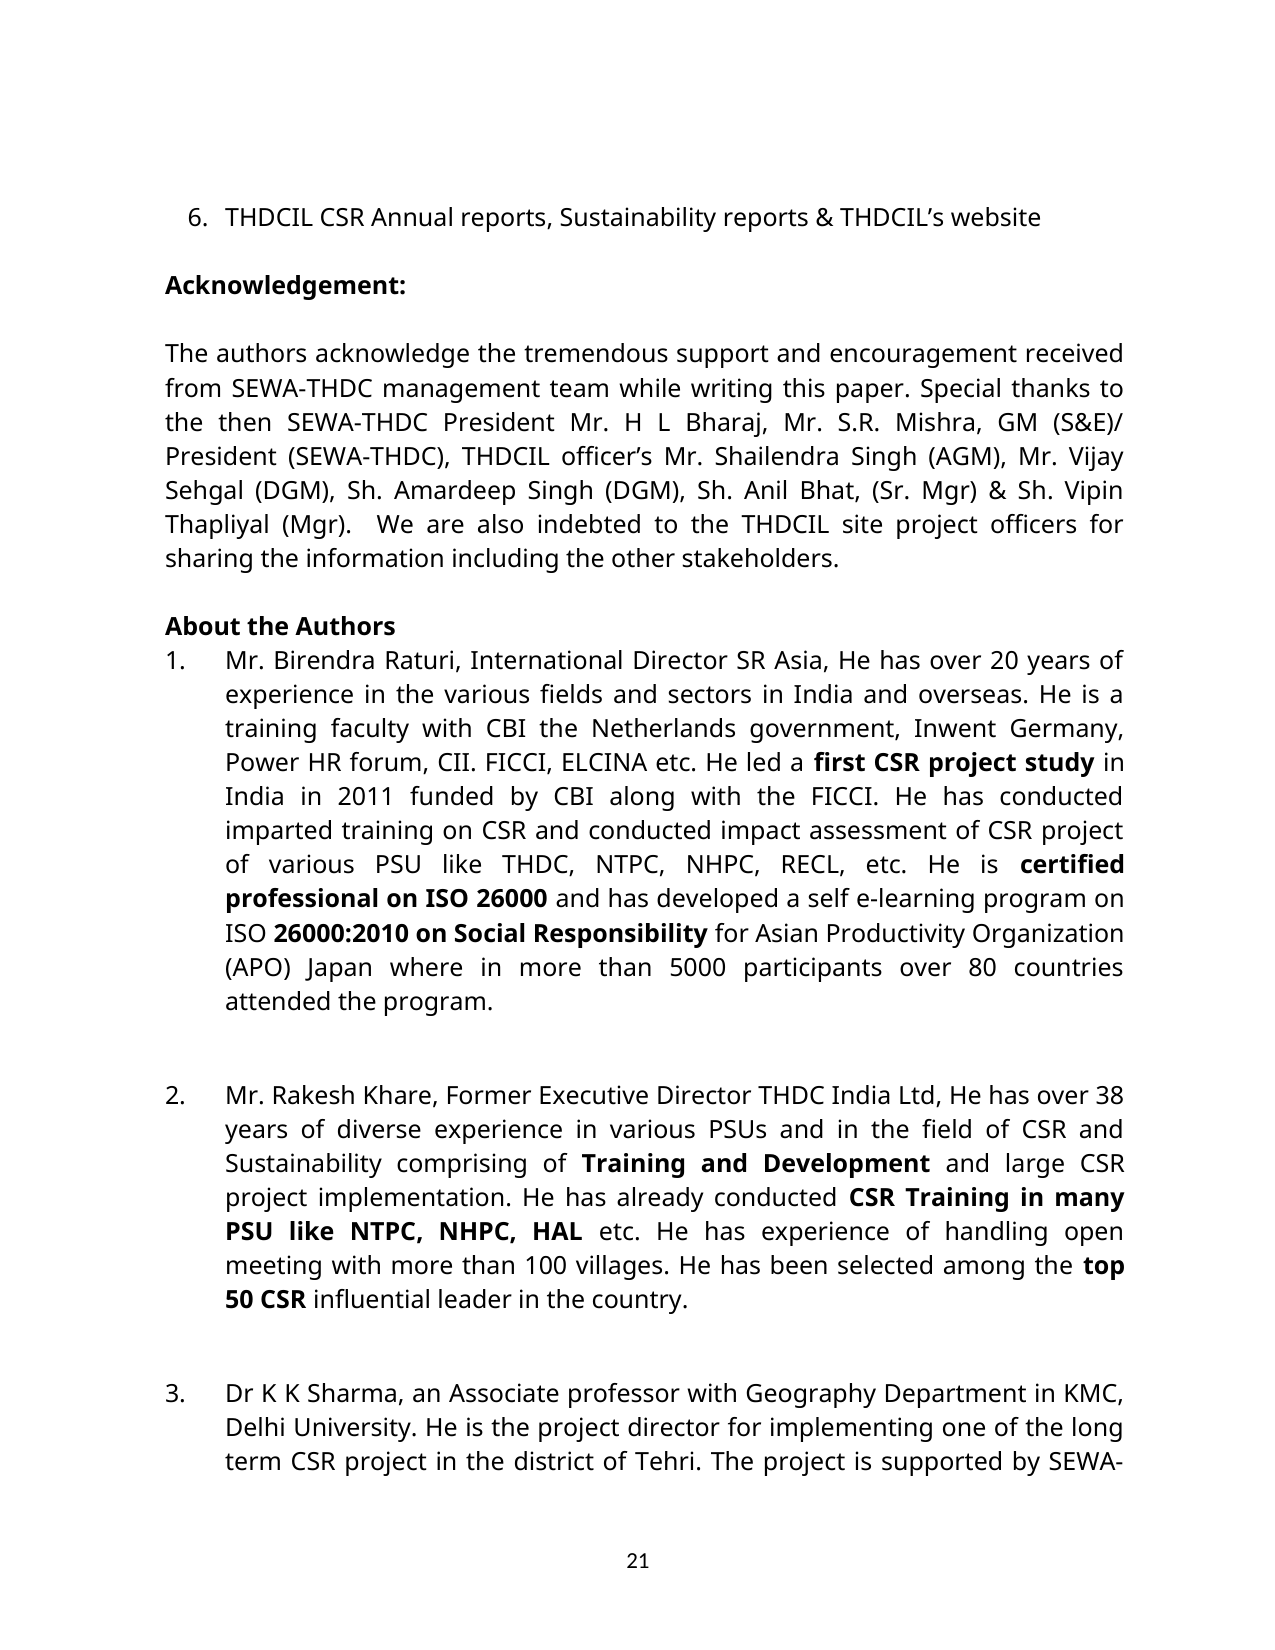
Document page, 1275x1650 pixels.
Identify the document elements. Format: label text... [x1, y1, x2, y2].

text About the Authors [165, 609, 1125, 643]
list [165, 1376, 1125, 1478]
list Mr. Rakesh Khare, Former Executive Director THDC India Ltd, He has over 38 years of diverse experience in various PSUs and in the field of CSR and Sustainability comprising of Training and Development and large CSR project implementation. He has already conducted CSR Training in many PSU like NTPC, NHPC, HAL etc. He has experience of handling open meeting with more than 100 villages. He has been selected among the top 50 CSR influential leader in the country. [165, 1077, 1125, 1316]
list THDCIL CSR Annual reports, Sustainability reports & THDCIL’s website [187, 200, 1125, 234]
text The authors acknowledge the tremendous support and encouragement received from SEWA-THDC management team while writing this paper. Special thanks to the then SEWA-THDC President Mr. H L Bharaj, Mr. S.R. Mishra, GM (S&E)/ President (SEWA-THDC), THDCIL officer’s Mr. Shailendra Singh (AGM), Mr. Vijay Sehgal (DGM), Sh. Amardeep Singh (DGM), Sh. Anil Bhat, (Sr. Mgr) & Sh. Vipin Thapliyal (Mgr). We are also indebted to the THDCIL site project officers for sharing the information including the other stakeholders. [165, 336, 1125, 574]
text Acknowledgement: [165, 268, 1125, 302]
list Mr. Birendra Raturi, International Director SR Asia, He has over 20 years of experience in the various fields and sectors in India and overseas. He is a training faculty with CBI the Netherlands government, Inwent Germany, Power HR forum, CII. FICCI, ELCINA etc. He led a first CSR project study in India in 2011 funded by CBI along with the FICCI. He has conducted imparted training on CSR and conducted impact assessment of CSR project of various PSU like THDC, NTPC, NHPC, RECL, etc. He is certified professional on ISO 26000 and has developed a self e-learning program on ISO 26000:2010 on Social Responsibility for Asian Productivity Organization (APO) Japan where in more than 5000 participants over 80 countries attended the program. [165, 643, 1125, 1017]
